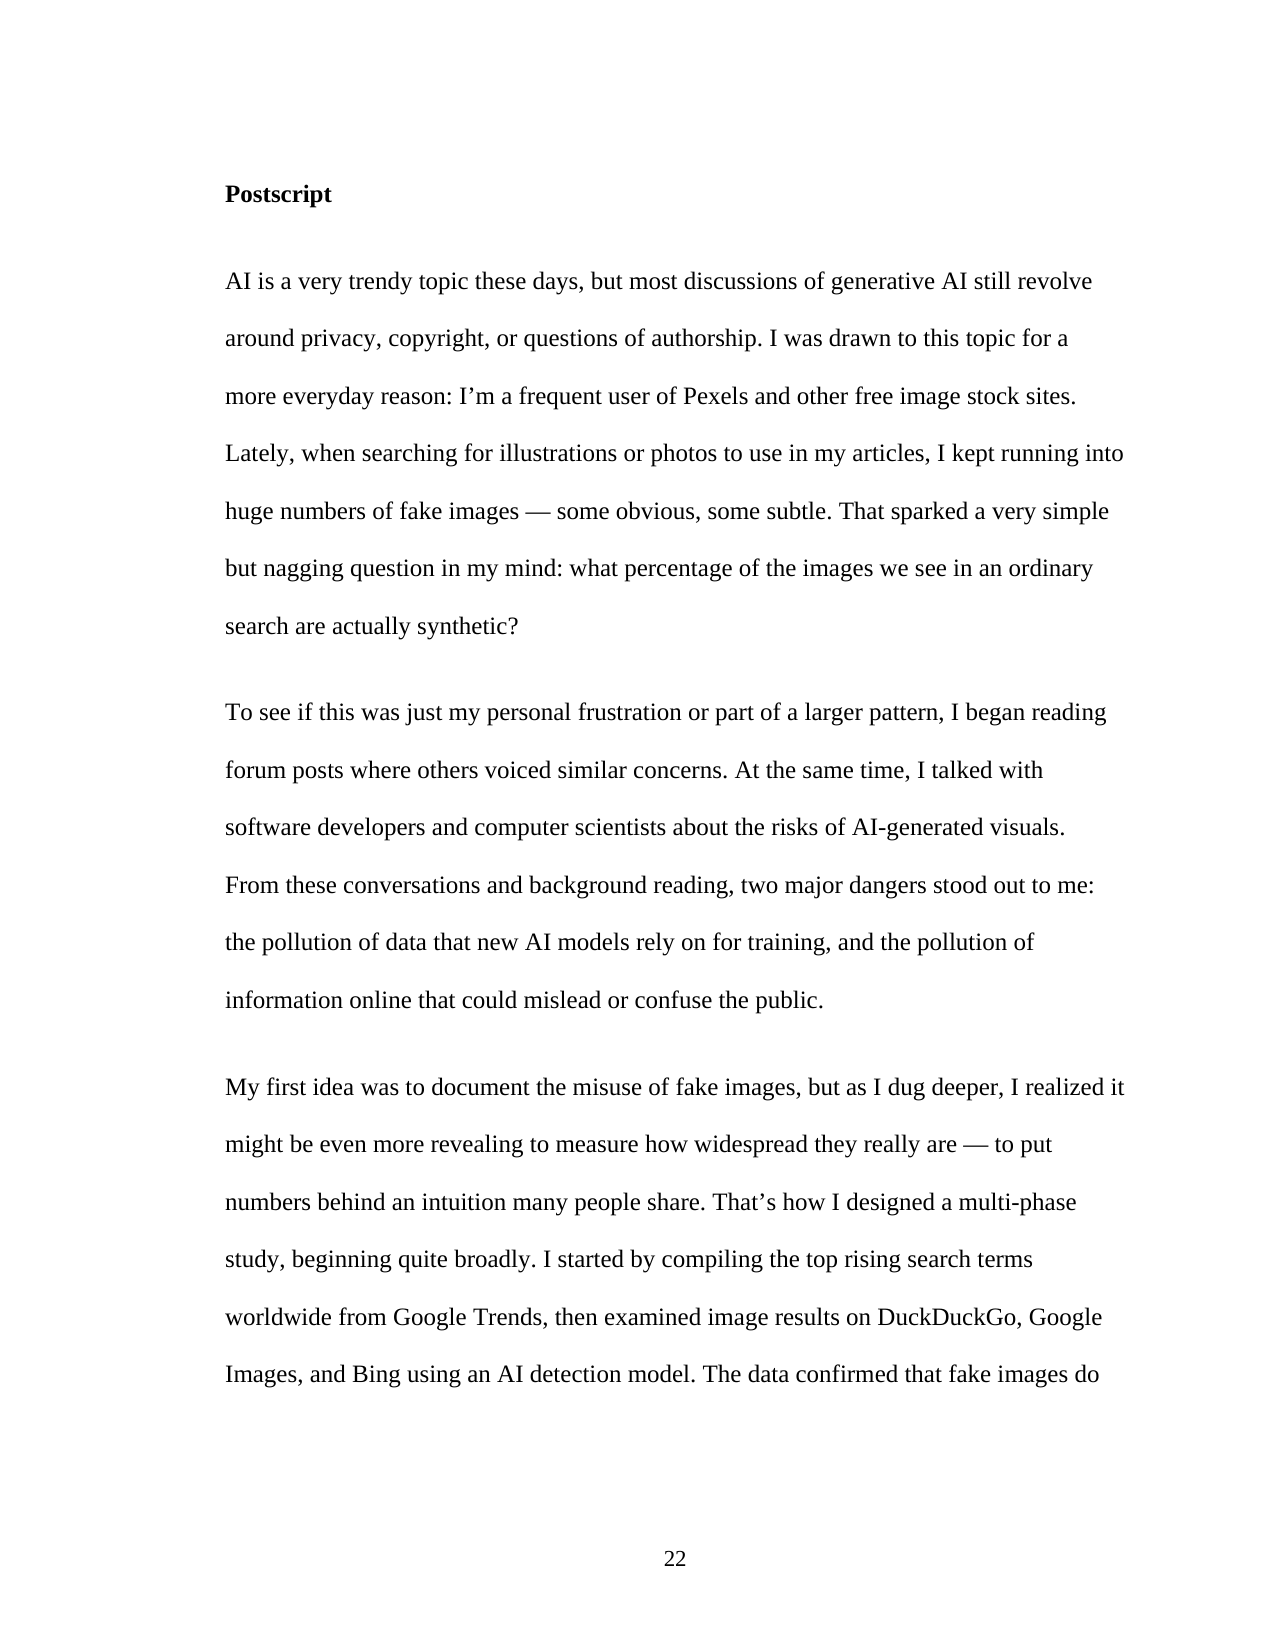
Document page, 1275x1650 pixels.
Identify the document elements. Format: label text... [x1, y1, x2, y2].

text To see if this was just my personal frustration or part of a larger pattern, I began reading forum posts where others voiced similar concerns. At the same time, I talked with software developers and computer scientists about the risks of AI-generated visuals. From these conversations and background reading, two major dangers stood out to me: the pollution of data that new AI models rely on for training, and the pollution of information online that could mislead or confuse the public. [225, 697, 1125, 1014]
text Postscript [225, 179, 1125, 208]
text AI is a very trendy topic these days, but most discussions of generative AI still revolve around privacy, copyright, or questions of authorship. I was drawn to this topic for a more everyday reason: I’m a frequent user of Pexels and other free image stock sites. Lately, when searching for illustrations or photos to use in my articles, I kept running into huge numbers of fake images — some obvious, some subtle. That sparked a very simple but nagging question in my mind: what percentage of the images we see in an ordinary search are actually synthetic? [225, 266, 1125, 639]
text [225, 1072, 1125, 1388]
